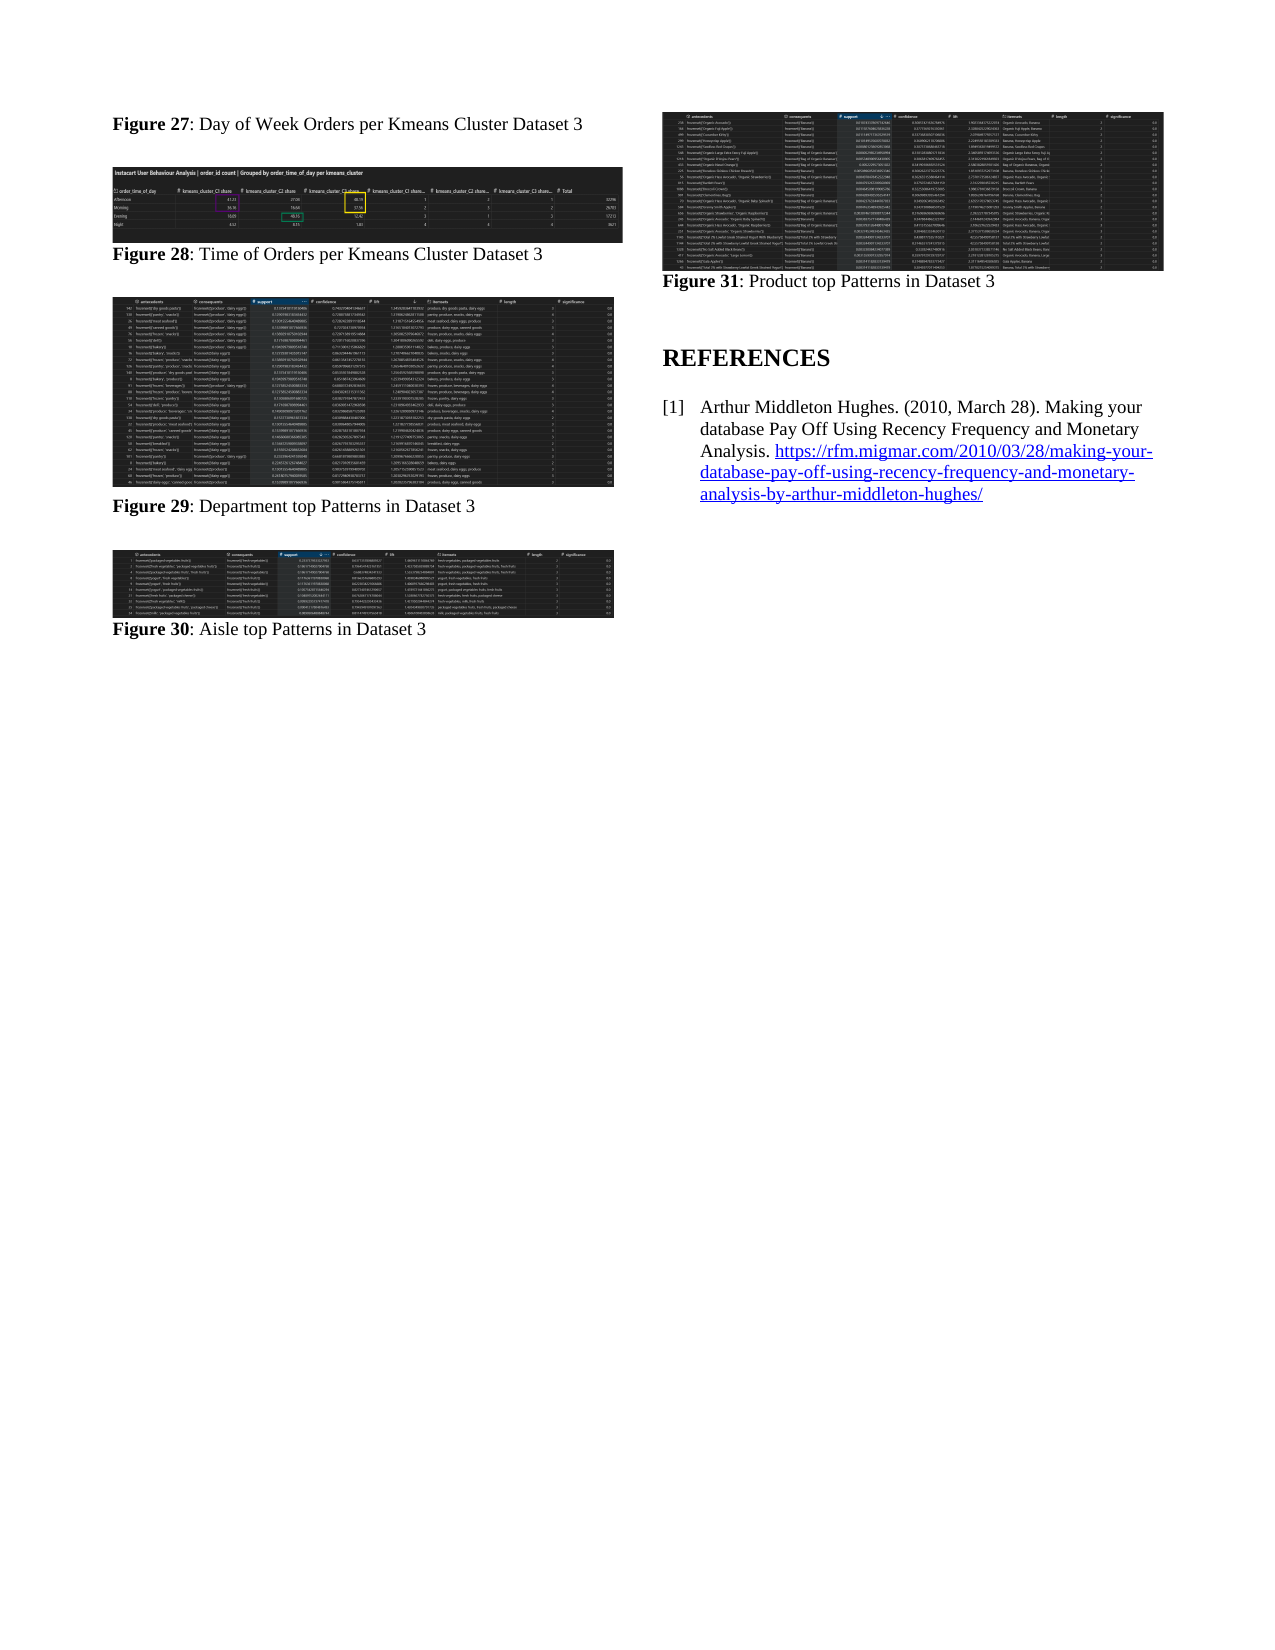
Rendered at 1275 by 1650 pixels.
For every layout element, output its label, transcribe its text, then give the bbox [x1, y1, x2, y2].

text Figure 30: Aisle top Patterns in Dataset 3 [112, 618, 613, 639]
picture [662, 112, 1164, 271]
picture [112, 167, 623, 243]
text Figure 29: Department top Patterns in Dataset 3 [112, 495, 613, 517]
text Figure 27: Day of Week Orders per Kmeans Cluster Dataset 3 [112, 112, 613, 134]
picture [112, 297, 614, 487]
subtitle REFERENCES [662, 343, 1162, 371]
text Figure 28: Time of Orders per Kmeans Cluster Dataset 3 [112, 243, 613, 264]
text Figure 31: Product top Patterns in Dataset 3 [662, 271, 1162, 292]
picture [112, 550, 614, 618]
text Arthur Middleton Hughes. (2010, March 28). Making your database Pay Off Using Recency Frequency and Monetary Analysis. https://rfm.migmar.com/2010/03/28/making-your-database-pay-off-using-recency-frequency-and-monetary-analysis-by-arthur-middleton-hughes/ [662, 396, 1162, 504]
